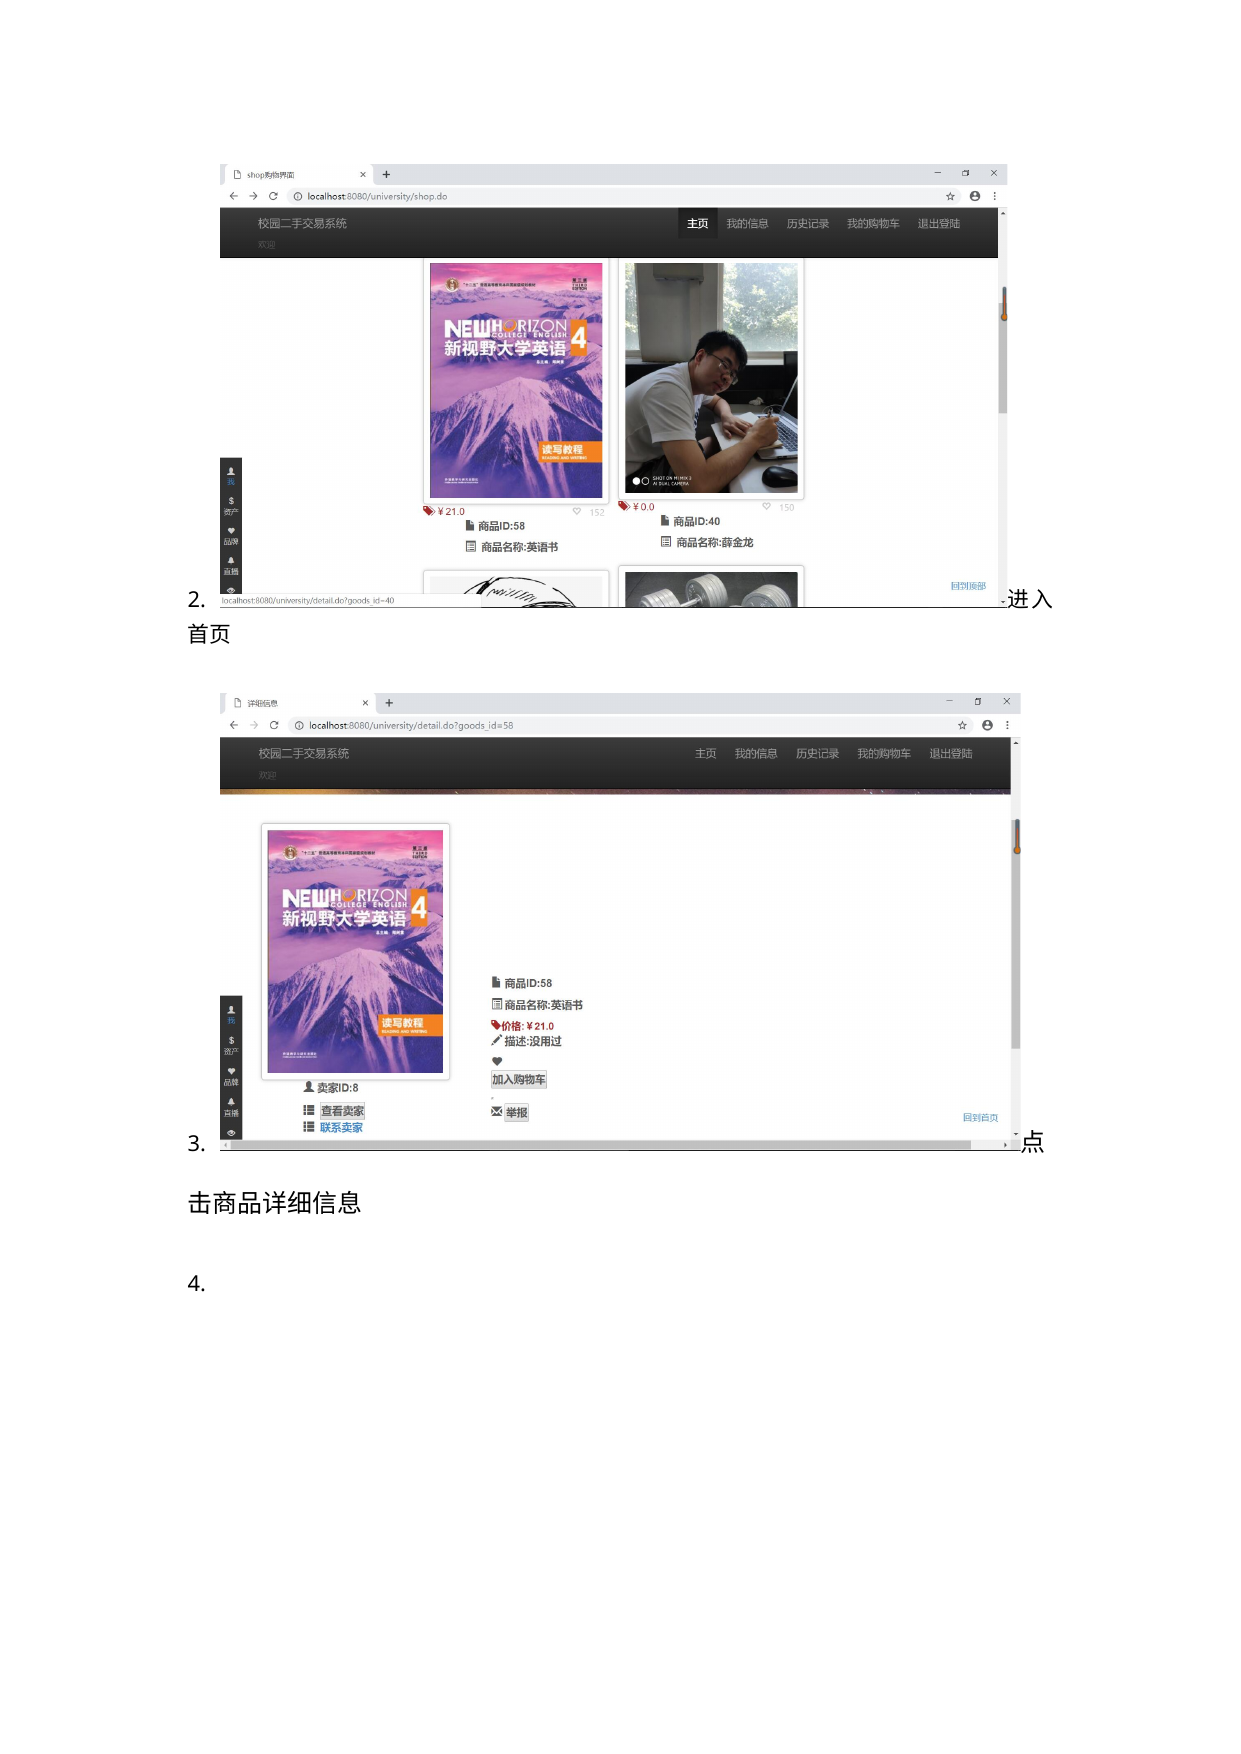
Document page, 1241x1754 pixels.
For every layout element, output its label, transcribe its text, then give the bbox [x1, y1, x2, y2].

picture [220, 693, 1021, 1151]
picture [220, 164, 1008, 608]
list 点击查看卖家按钮 [187, 1267, 1053, 1299]
